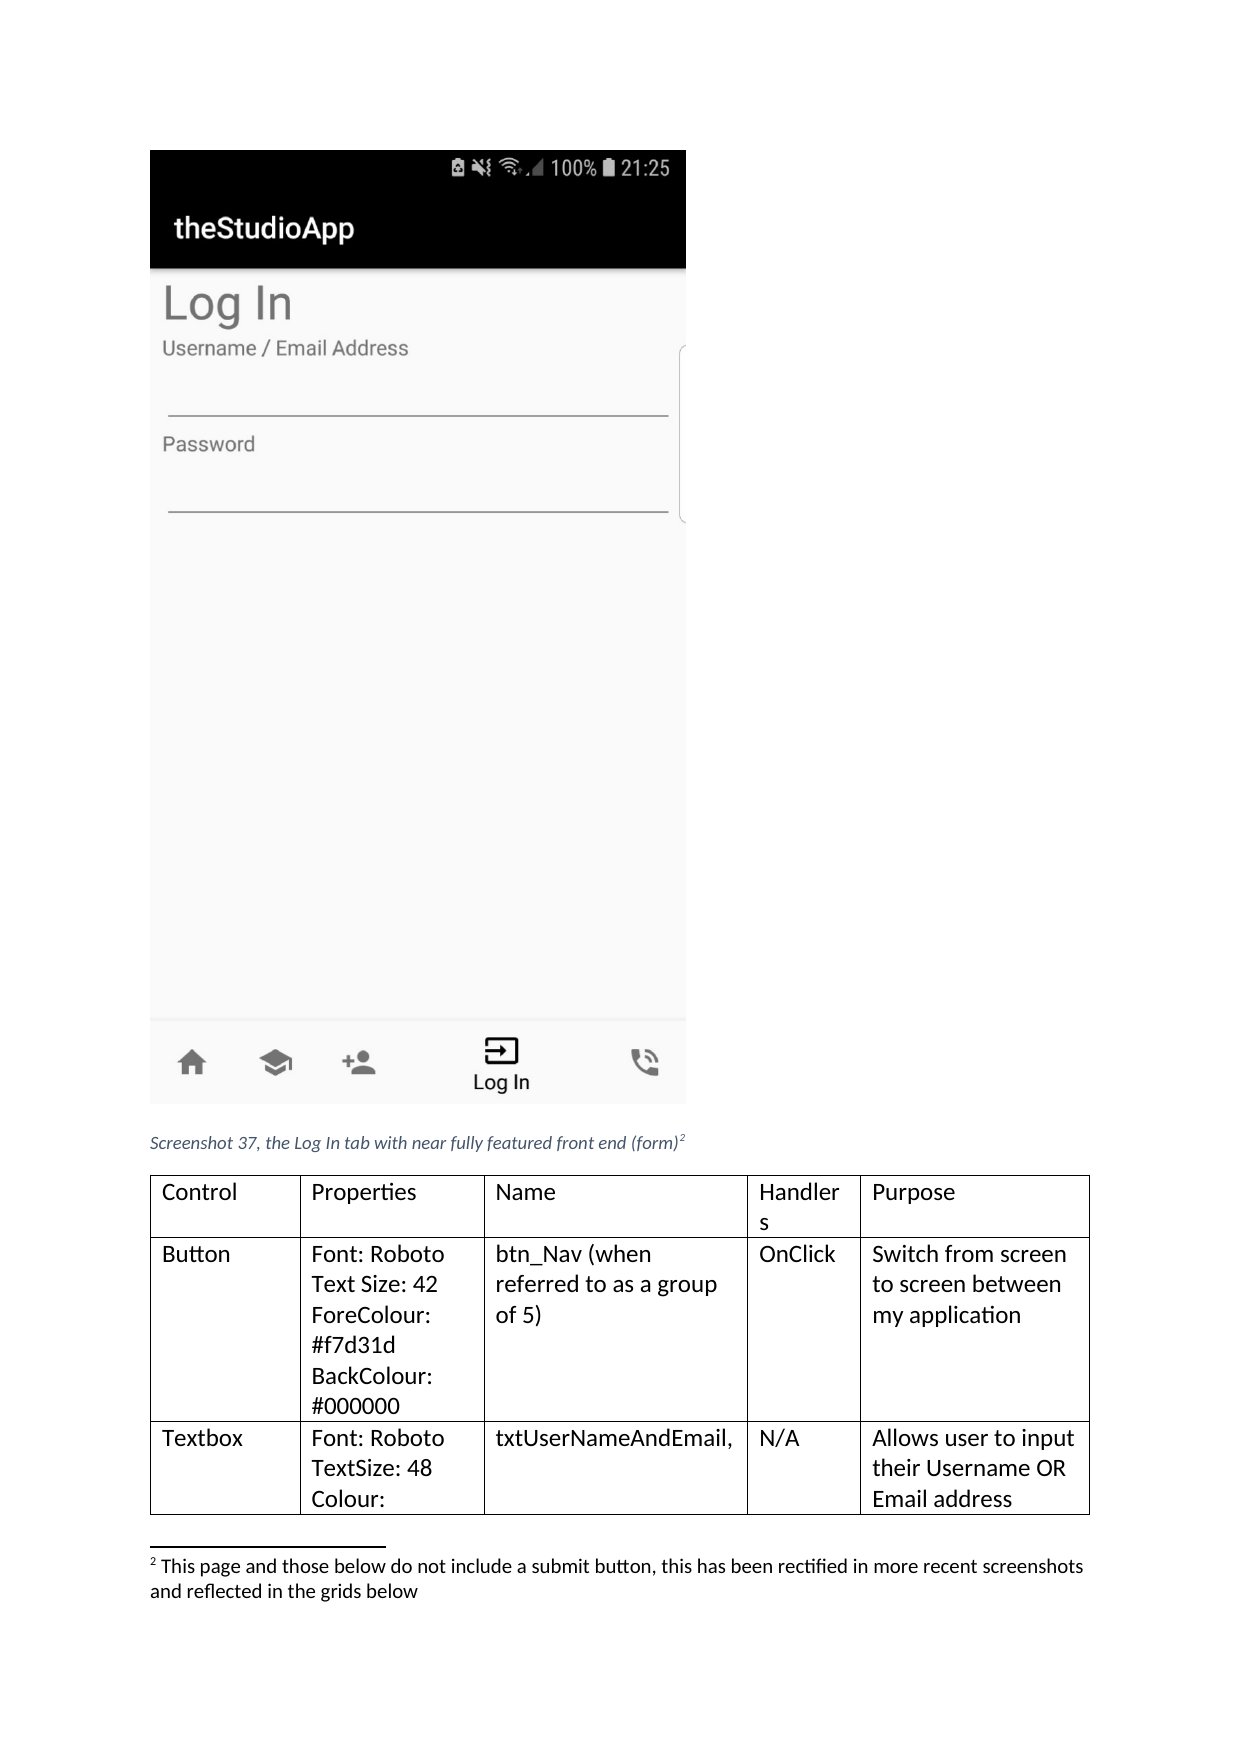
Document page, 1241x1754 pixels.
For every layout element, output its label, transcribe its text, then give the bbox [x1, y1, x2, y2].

table_header Properties [301, 1176, 484, 1237]
table_header Control [151, 1176, 300, 1237]
table_cell Switch from screen to screen between my application [861, 1238, 1089, 1421]
table_cell OnClick [748, 1238, 860, 1421]
text Screenshot 37, the Log In tab with near fully featured front end (form) [150, 1131, 1090, 1154]
table_cell Textbox [151, 1422, 300, 1513]
table_cell Button [151, 1238, 300, 1421]
table_cell btn_Nav (when referred to as a group of 5) [485, 1238, 747, 1421]
table_header Name [485, 1176, 747, 1237]
table_header Purpose [861, 1176, 1089, 1237]
table_cell Font: Roboto Text Size: 42 ForeColour: #f7d31d BackColour: #000000 [301, 1238, 484, 1421]
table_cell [485, 1422, 747, 1513]
table_header Handlers [748, 1176, 860, 1237]
table_cell N/A [748, 1422, 860, 1513]
picture [150, 150, 686, 1104]
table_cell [301, 1422, 484, 1513]
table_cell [861, 1422, 1089, 1513]
